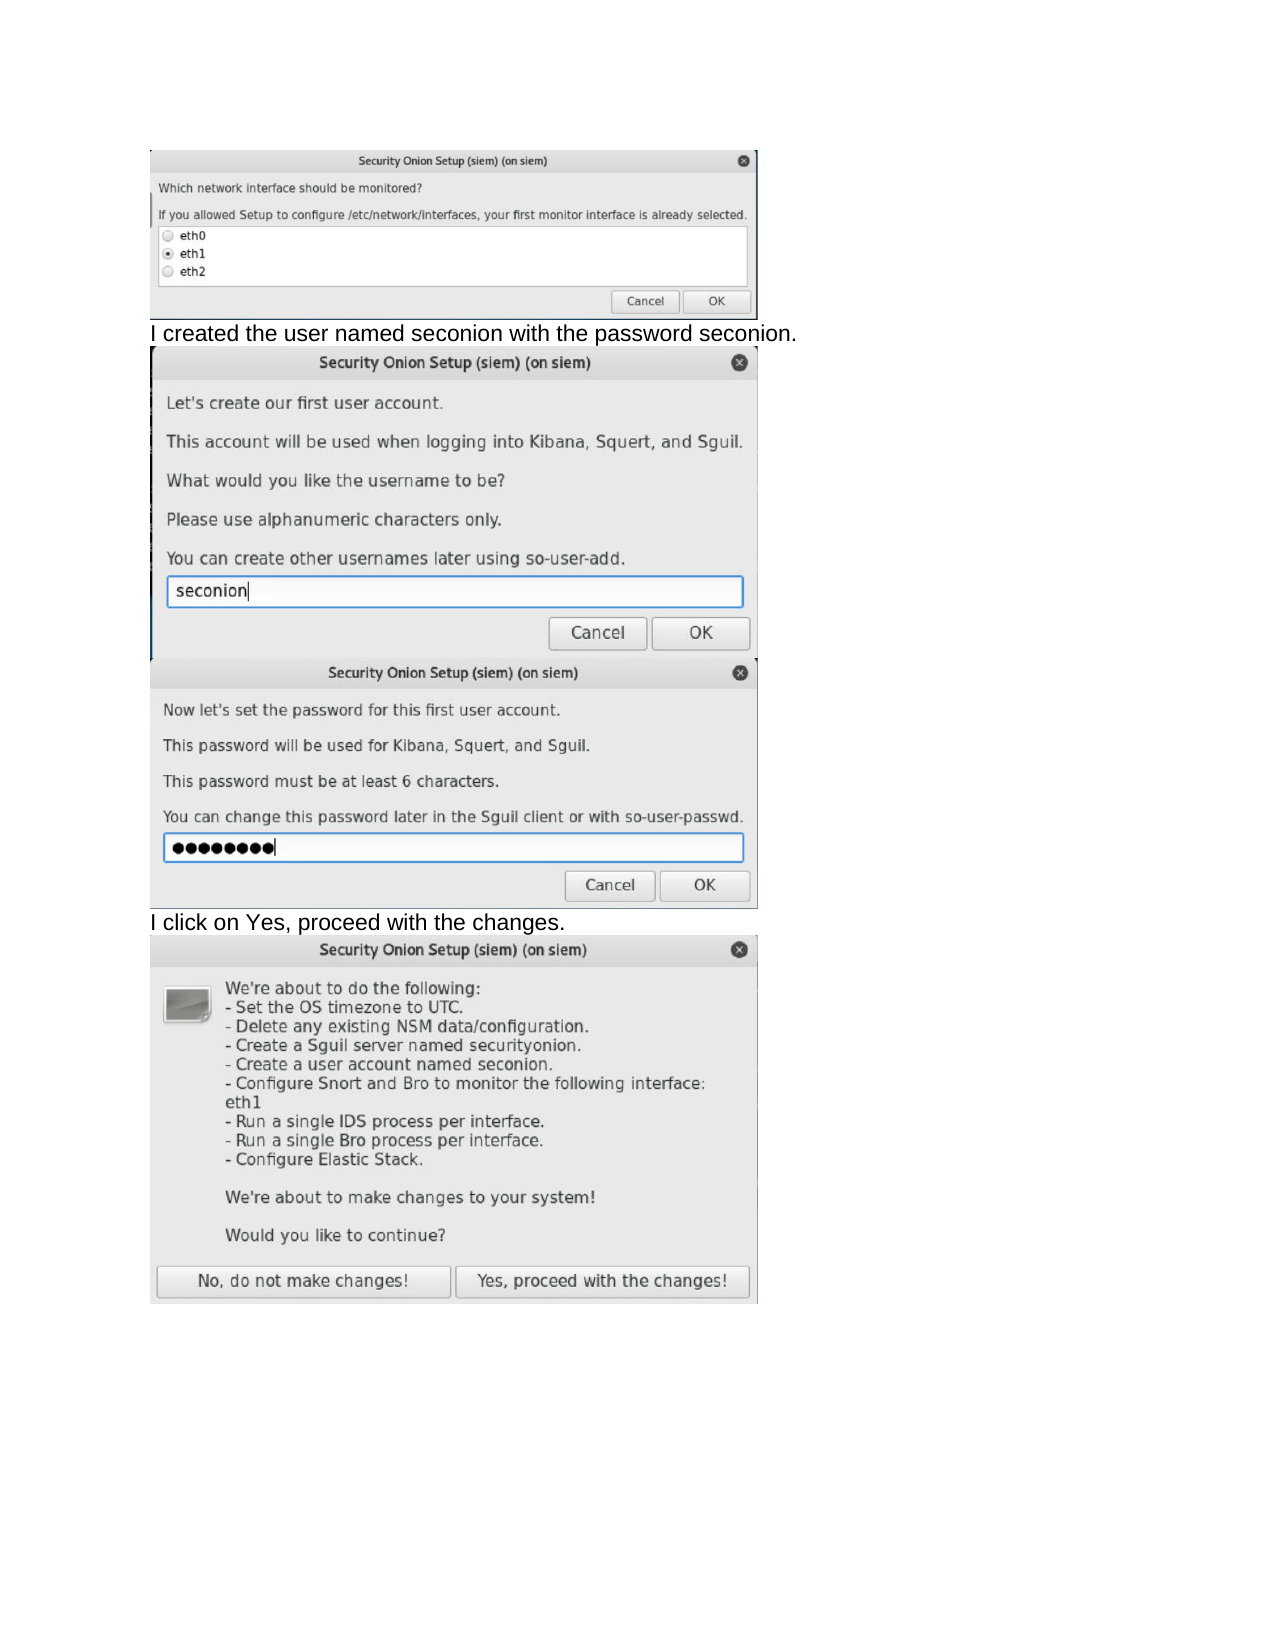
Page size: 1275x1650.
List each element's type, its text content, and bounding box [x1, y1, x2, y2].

text I click on Yes, proceed with the changes. [150, 909, 1125, 935]
picture [150, 150, 758, 320]
text I created the user named seconion with the password seconion. [150, 320, 1125, 346]
picture [150, 935, 758, 1304]
picture [150, 346, 758, 909]
